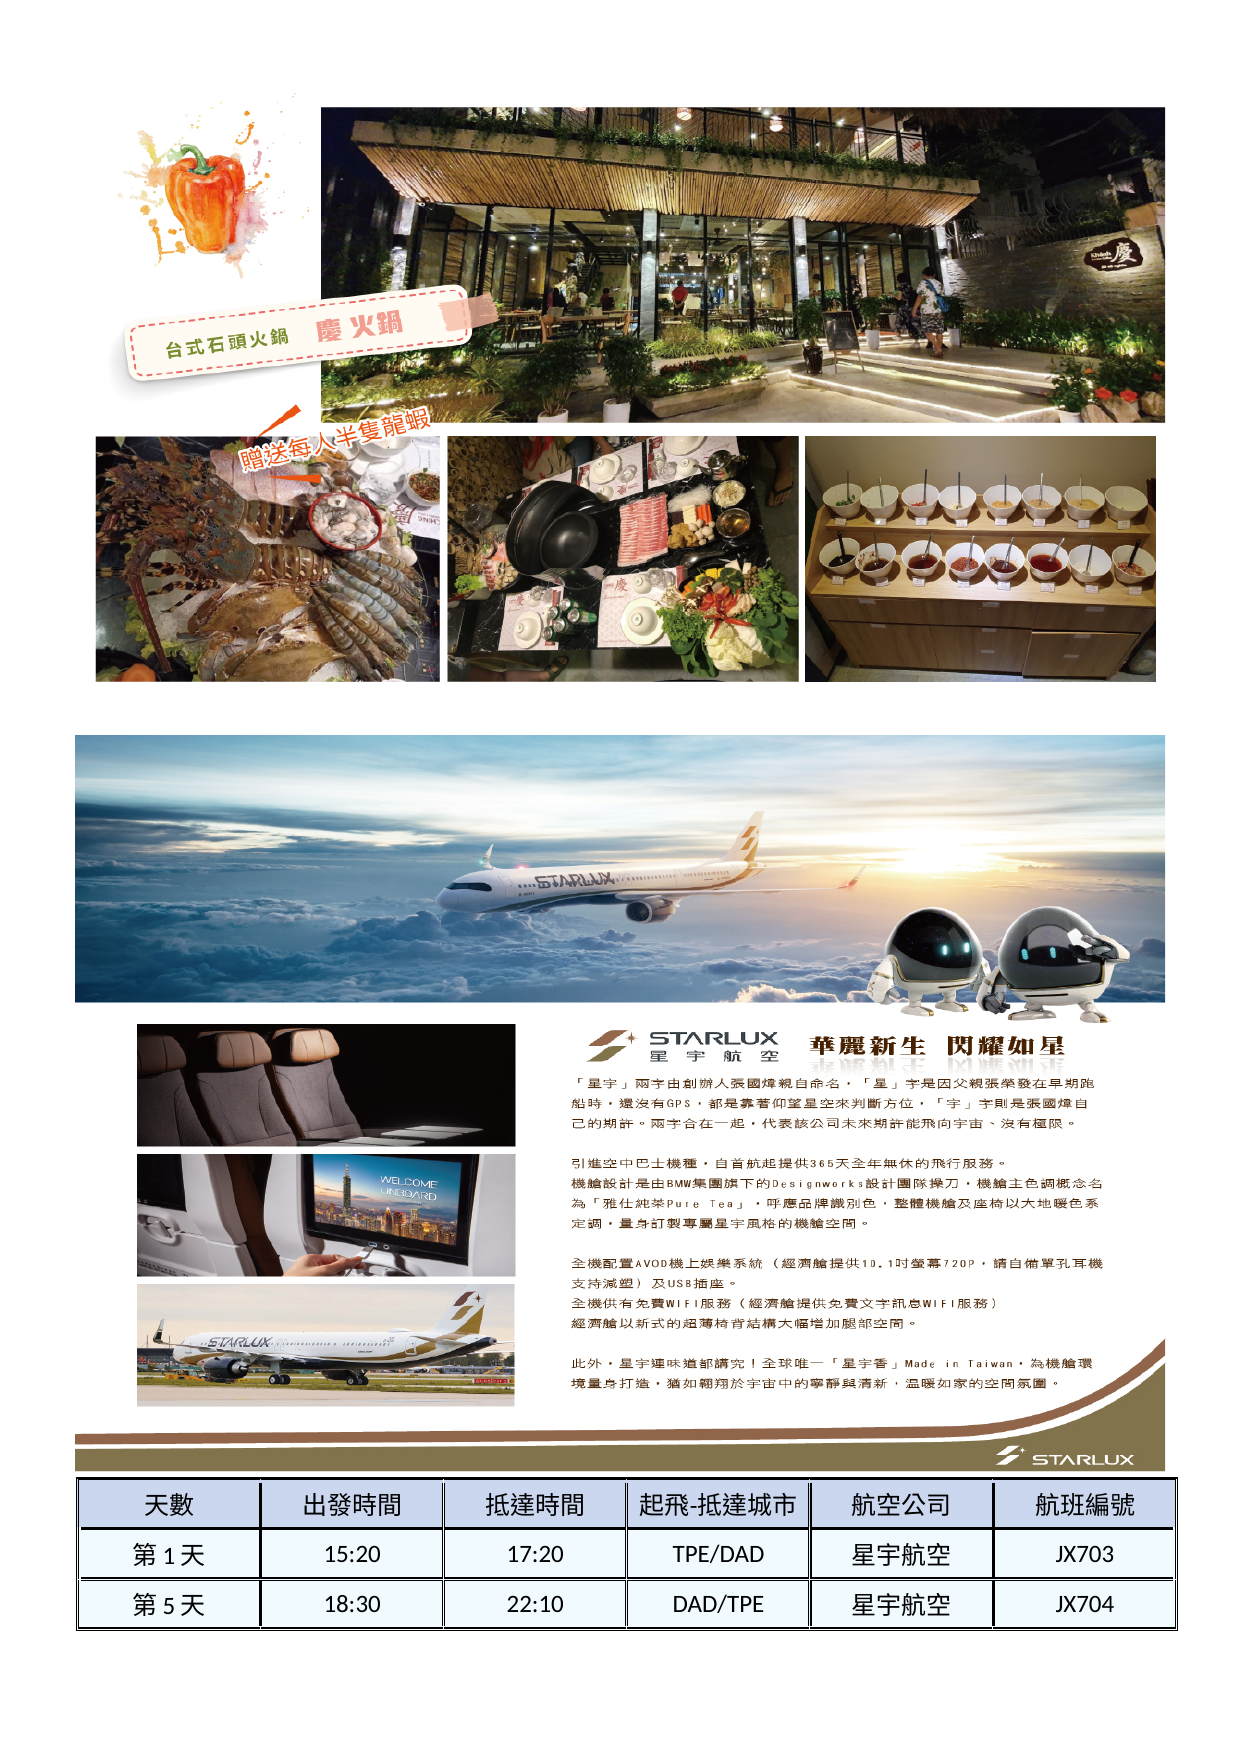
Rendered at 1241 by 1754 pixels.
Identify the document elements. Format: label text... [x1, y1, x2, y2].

picture [75, 727, 1166, 1477]
table_cell 第1天 [79, 1527, 259, 1577]
table_cell JX703 [995, 1527, 1175, 1577]
table_header 航班編號 [993, 1480, 1175, 1527]
table_header 航空公司 [810, 1479, 993, 1527]
table_cell 22:10 [444, 1581, 627, 1627]
table_cell TPE/DAD [628, 1530, 808, 1577]
table_header 天數 [79, 1480, 260, 1527]
table_cell 星宇航空 [812, 1530, 992, 1577]
picture [75, 89, 1166, 695]
table_cell DAD/TPE [627, 1577, 810, 1627]
table_cell 15:20 [262, 1530, 442, 1577]
table_header 出發時間 [260, 1480, 443, 1527]
table_cell 星宇航空 [810, 1581, 993, 1627]
table_cell JX704 [993, 1577, 1175, 1627]
table_header 抵達時間 [444, 1480, 627, 1527]
table_cell 第5天 [79, 1577, 260, 1627]
table_cell 17:20 [445, 1530, 625, 1577]
table_header 起飛-抵達城市 [627, 1479, 810, 1527]
table_cell 18:30 [260, 1581, 443, 1627]
